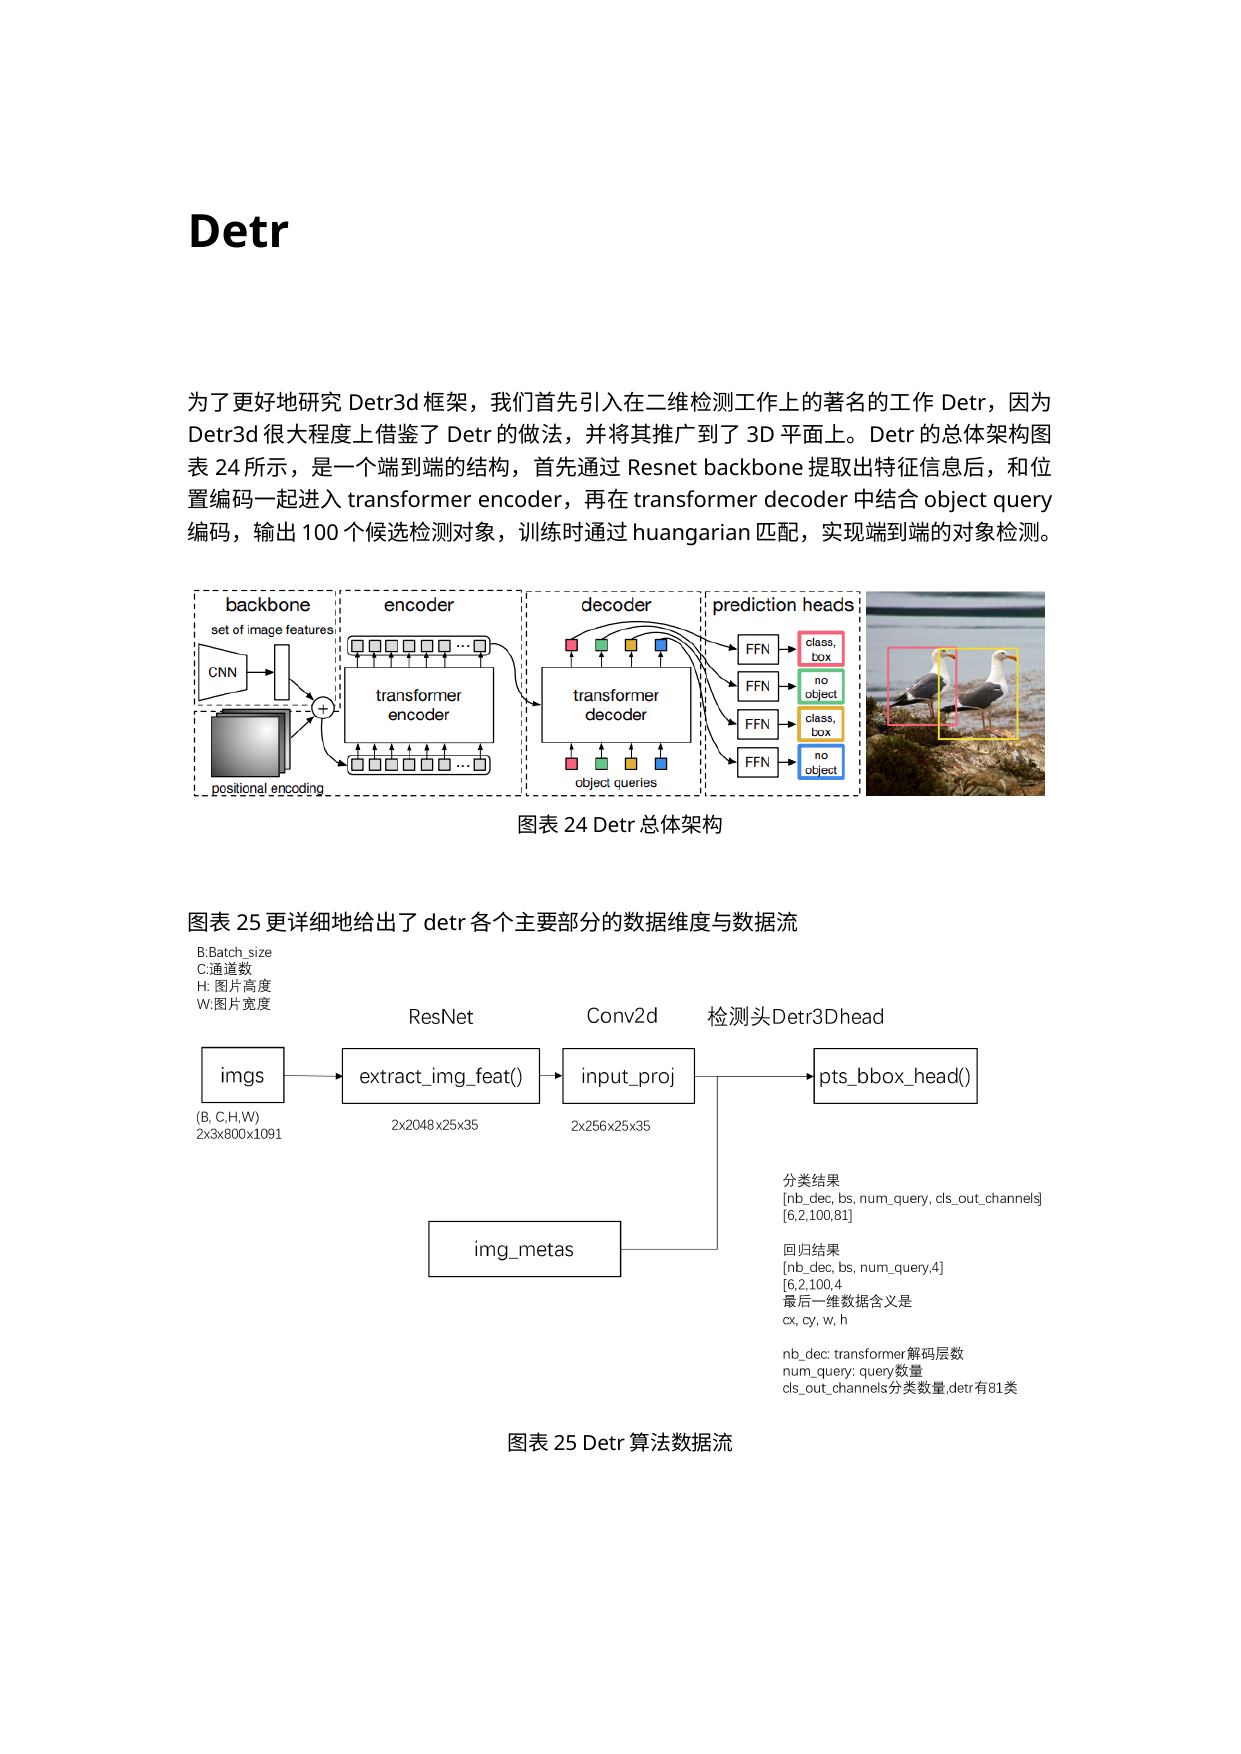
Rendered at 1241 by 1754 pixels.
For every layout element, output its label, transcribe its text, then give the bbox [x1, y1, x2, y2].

text 图表 25更详细地给出了detr各个主要部分的数据维度与数据流 [187, 905, 1053, 937]
subtitle Detr [187, 197, 1053, 262]
text 为了更好地研究Detr3d框架，我们首先引入在二维检测工作上的著名的工作Detr，因为Detr3d很大程度上借鉴了Detr的做法，并将其推广到了3D平面上。Detr的总体架构图表 24所示，是一个端到端的结构，首先通过Resnet backbone提取出特征信息后，和位置编码一起进入transformer encoder，再在transformer decoder中结合object query编码，输出100个候选检测对象，训练时通过huangarian匹配，实现端到端的对象检测。 [187, 385, 1053, 547]
text 图表 25 Detr算法数据流 [187, 1425, 1053, 1457]
text 图表 24 Detr总体架构 [187, 807, 1053, 840]
picture [187, 579, 1053, 806]
picture [187, 937, 1053, 1420]
